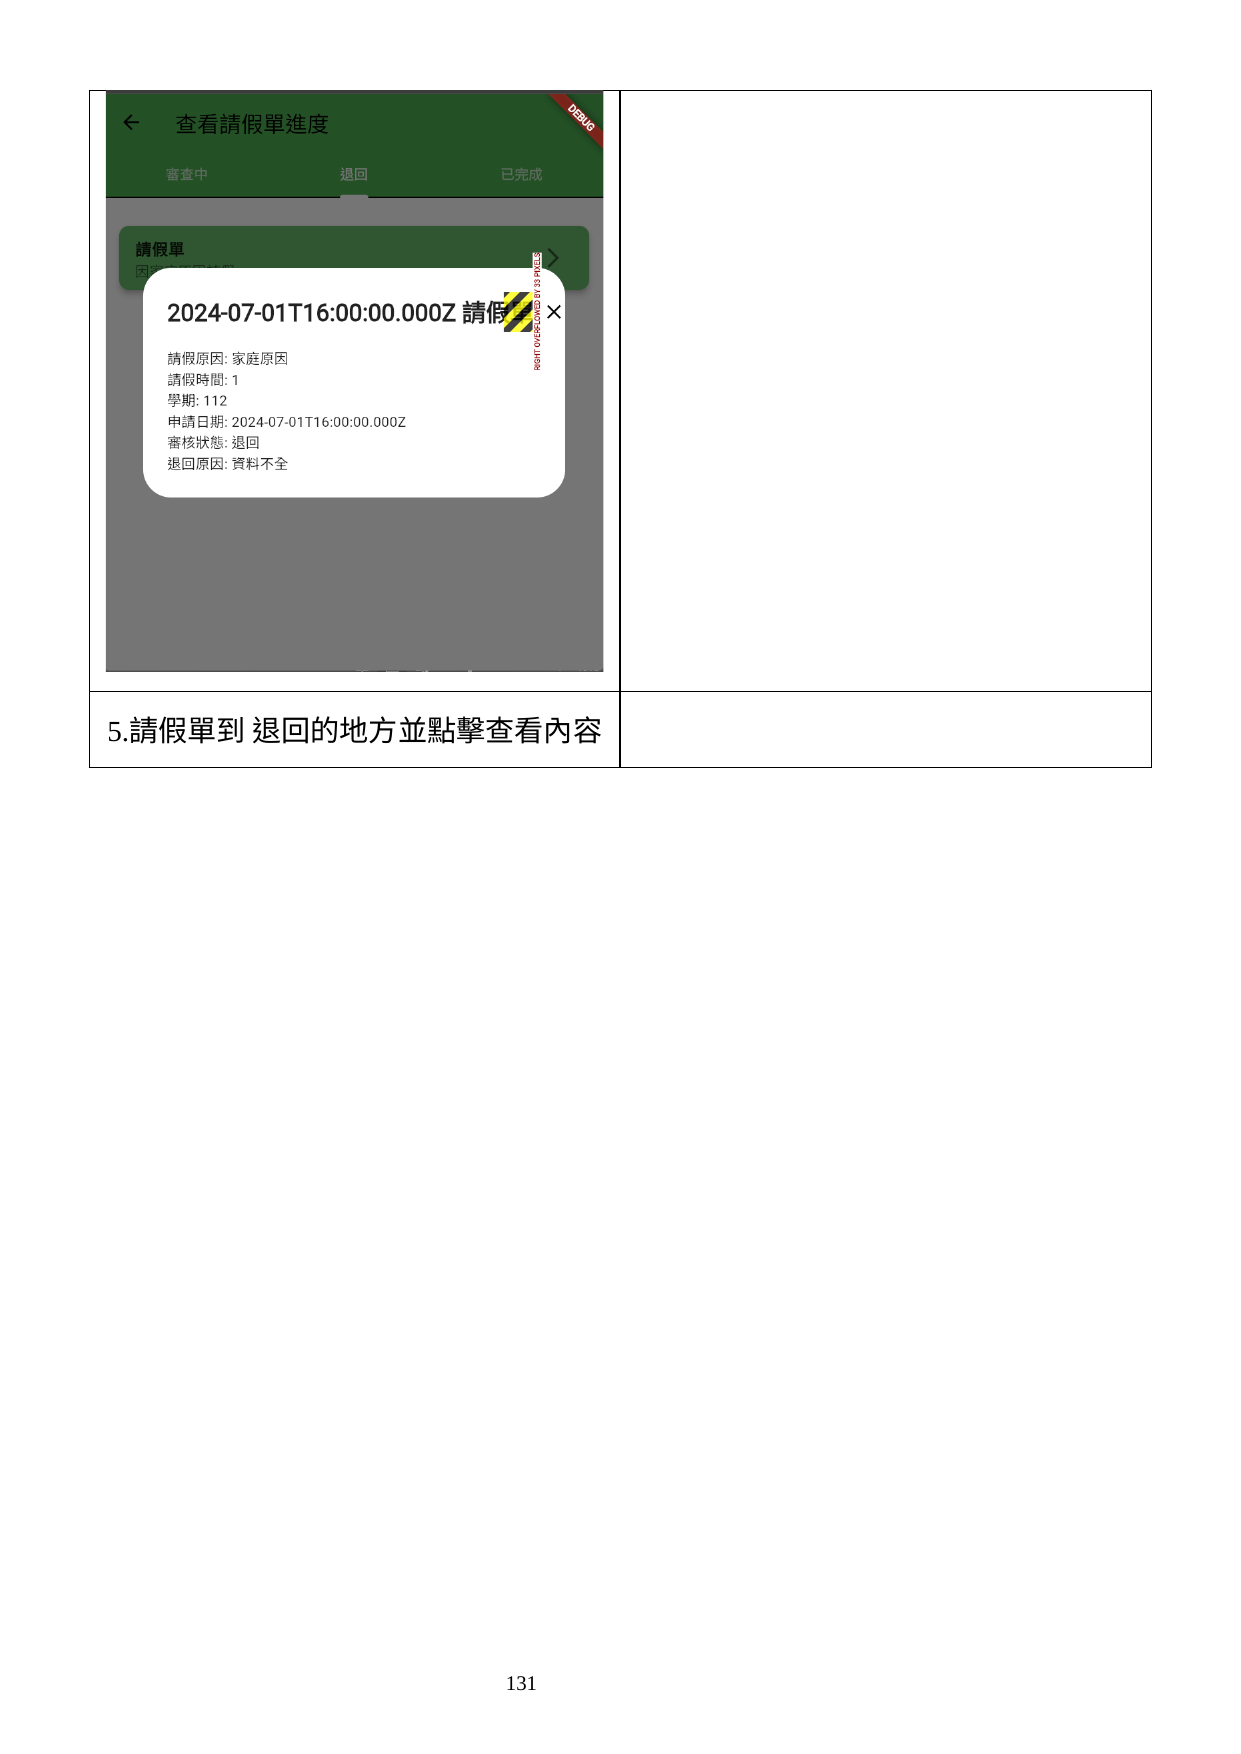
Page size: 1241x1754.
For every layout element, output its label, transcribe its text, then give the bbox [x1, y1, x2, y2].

table_cell [90, 91, 619, 691]
table_cell [621, 91, 1151, 691]
picture [105, 90, 604, 672]
table_cell 5.請假單到 退回的地方並點擊查看內容 [90, 692, 619, 767]
table_cell [621, 692, 1151, 767]
